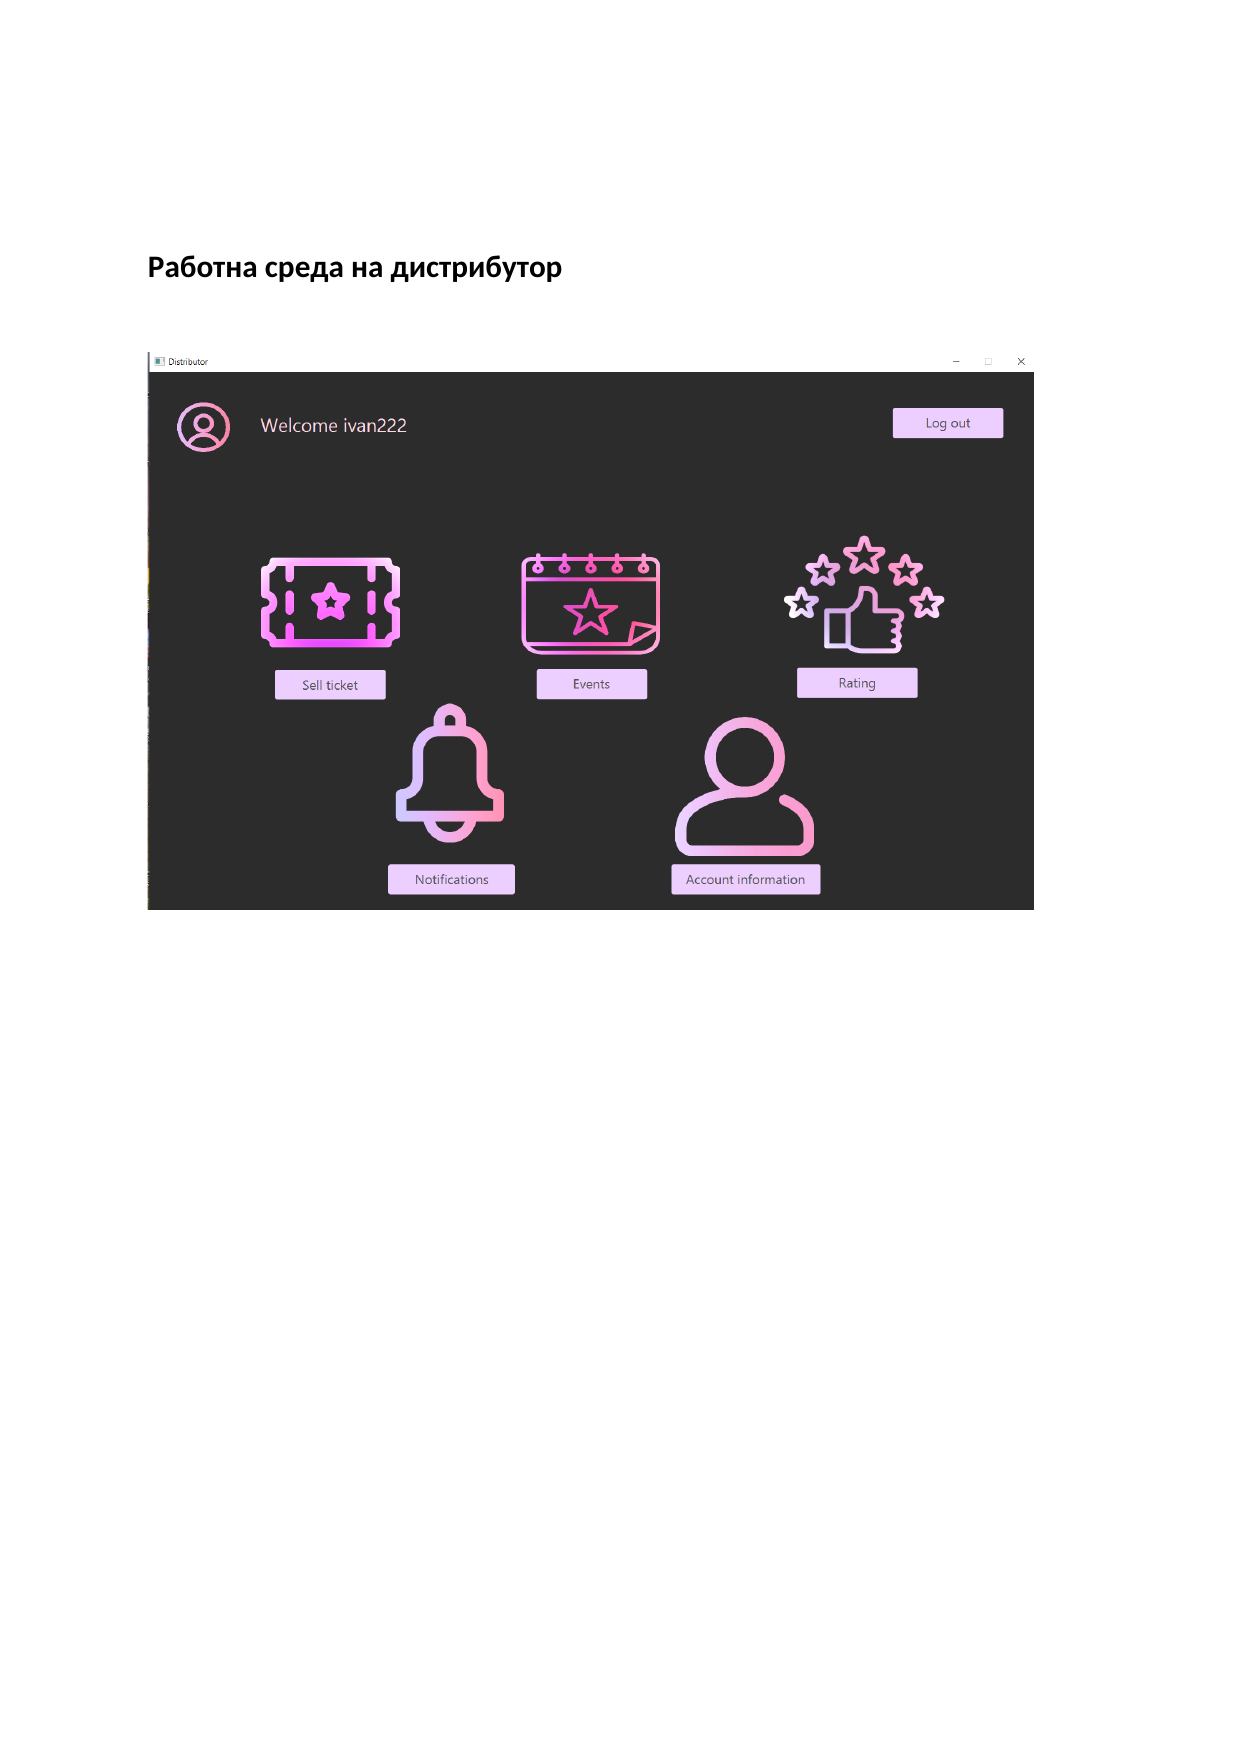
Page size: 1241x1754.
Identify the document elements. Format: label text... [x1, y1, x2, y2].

text Работна среда на дистрибутор [148, 247, 1093, 285]
picture [147, 352, 1034, 910]
